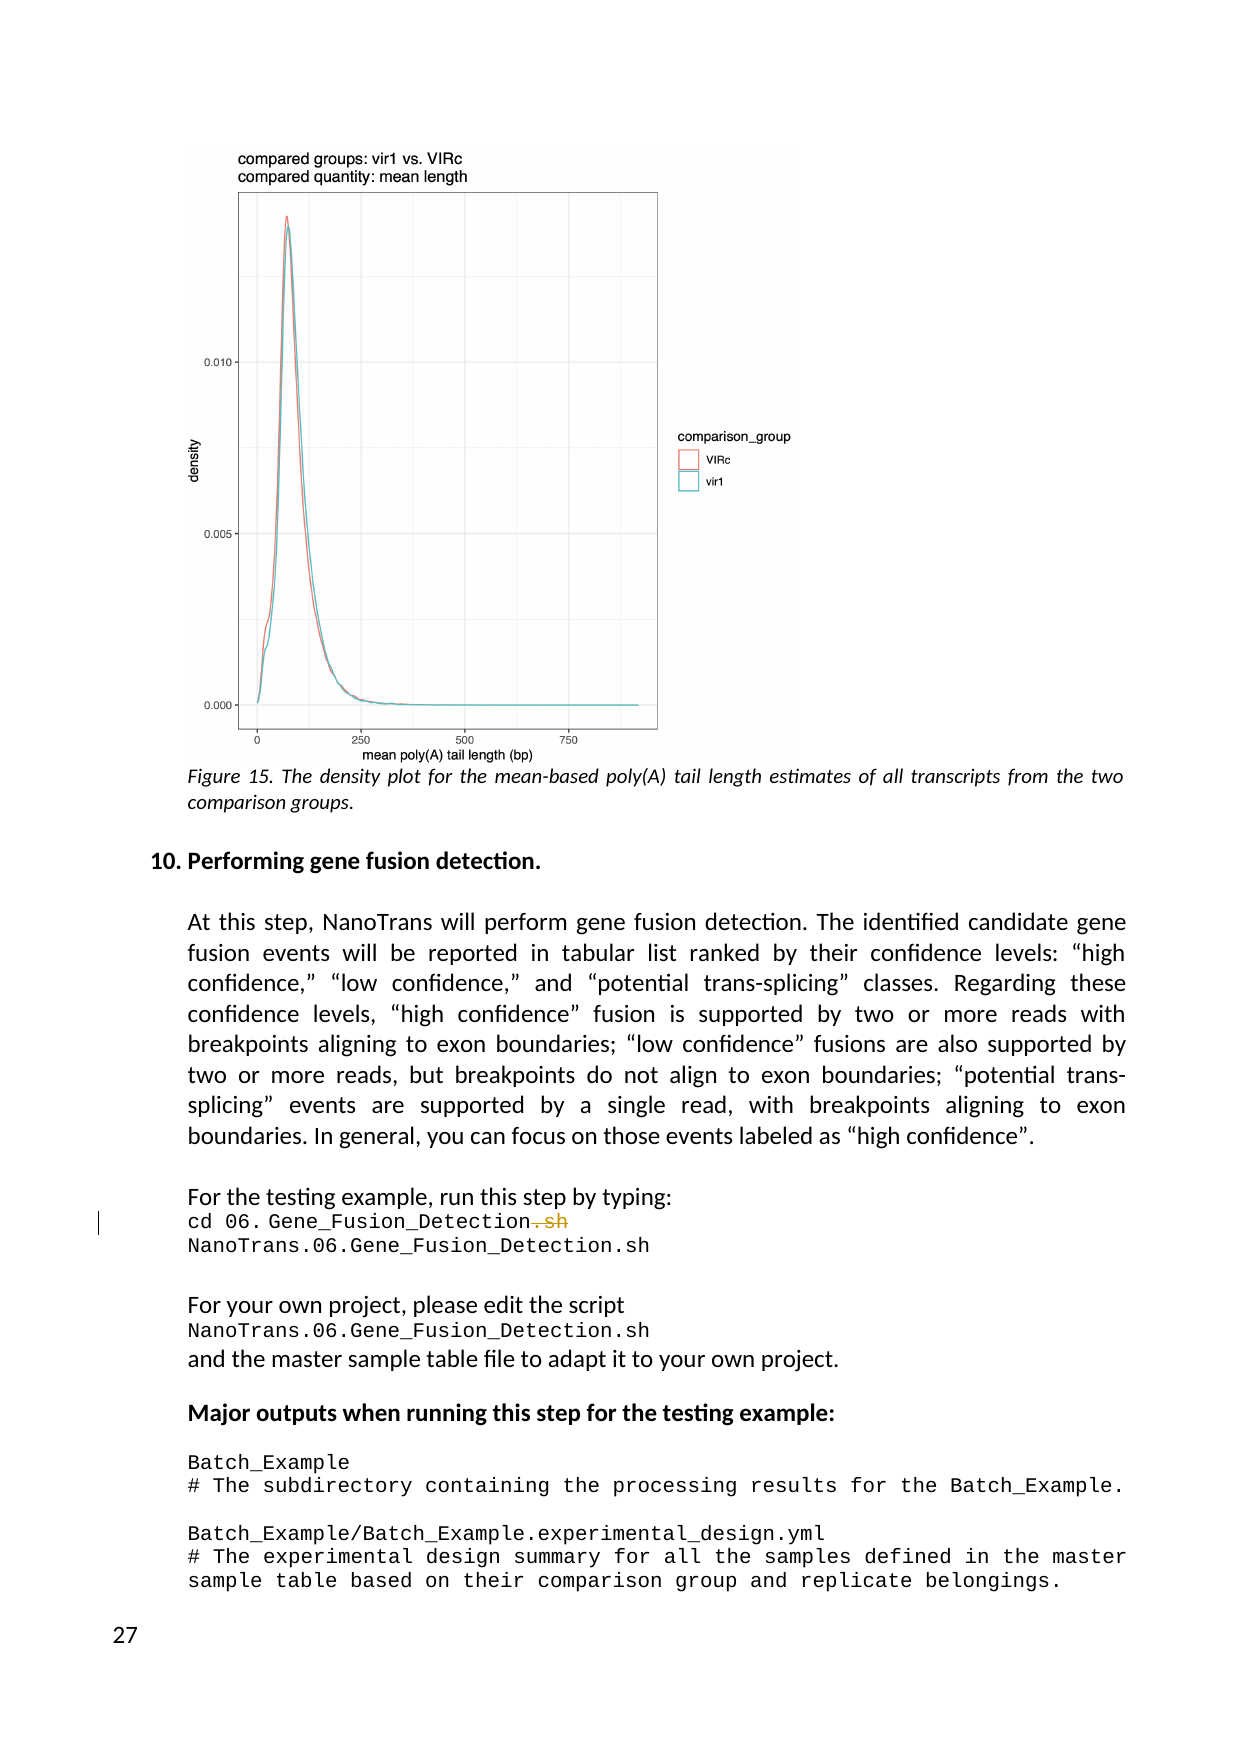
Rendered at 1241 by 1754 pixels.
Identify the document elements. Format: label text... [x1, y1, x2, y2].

text Batch_Example/Batch_Example.experimental_design.yml [187, 1523, 1128, 1546]
list For your own project, please edit the script NanoTrans.06.Gene_Fusion_Detection.sh and the master sample table file to adapt it to your own project. [187, 1289, 1128, 1374]
text Figure 15. The density plot for the mean-based poly(A) tail length estimates of all transcripts from the two comparison groups. [187, 764, 1128, 814]
list Major outputs when running this step for the testing example: [187, 1397, 1128, 1428]
list # The experimental design summary for all the samples defined in the master sample table based on their comparison group and replicate belongings. [187, 1546, 1128, 1593]
list Batch_Example [187, 1452, 1128, 1475]
list # The subdirectory containing the processing results for the Batch_Example. [187, 1475, 1128, 1499]
list At this step, NanoTrans will perform gene fusion detection. The identified candidate gene fusion events will be reported in tabular list ranked by their confidence levels: “high confidence,” “low confidence,” and “potential trans-splicing” classes. Regarding these confidence levels, “high confidence” fusion is supported by two or more reads with breakpoints aligning to exon boundaries; “low confidence” fusions are also supported by two or more reads, but breakpoints do not align to exon boundaries; “potential trans-splicing” events are supported by a single read, with breakpoints aligning to exon boundaries. In general, you can focus on those events labeled as “high confidence”. [187, 906, 1128, 1150]
picture [187, 150, 798, 764]
list cd 06. Gene_Fusion_Detection [187, 1211, 1128, 1235]
list Performing gene fusion detection. [150, 845, 1128, 876]
list NanoTrans.06.Gene_Fusion_Detection.sh [187, 1235, 1128, 1259]
list For the testing example, run this step by typing: [187, 1181, 1128, 1211]
